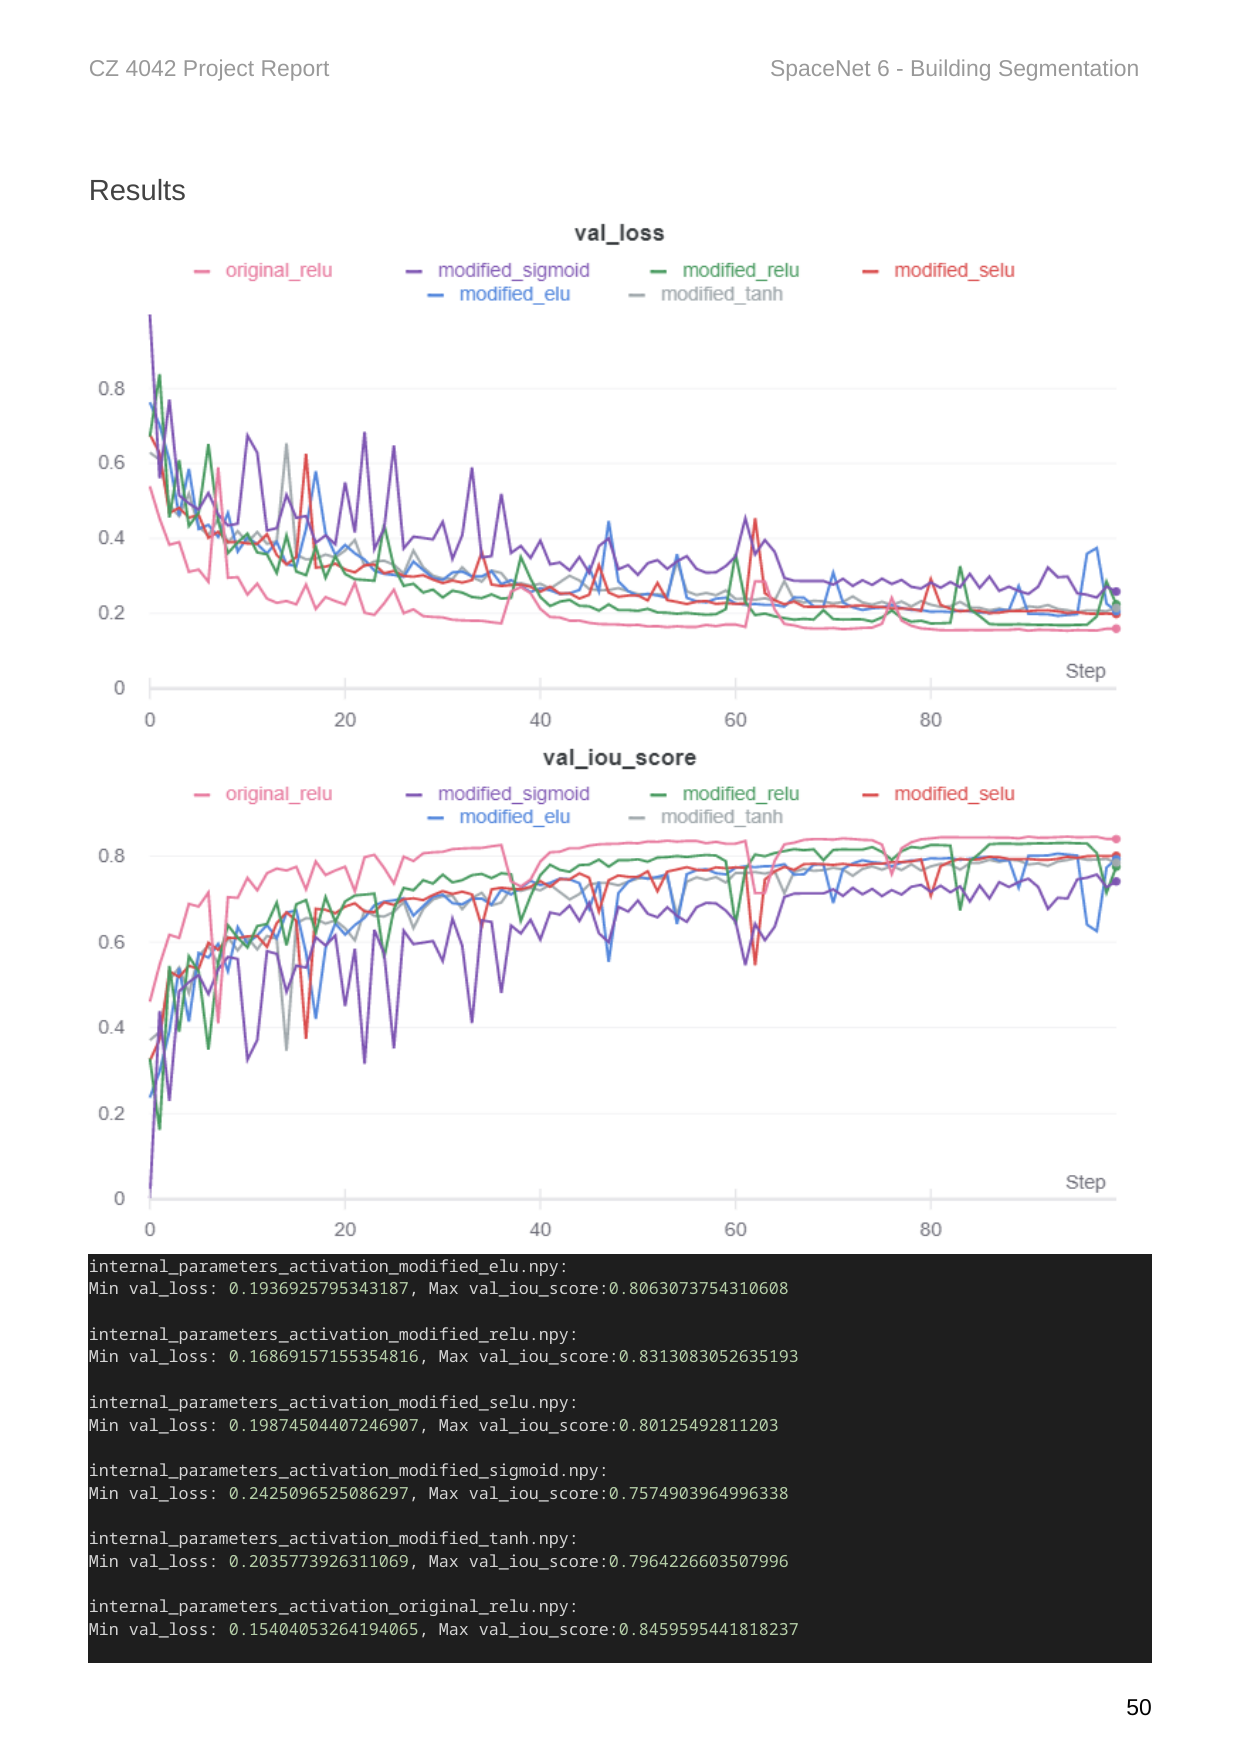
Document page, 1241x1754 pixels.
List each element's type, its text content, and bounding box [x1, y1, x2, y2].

subtitle Results [88, 173, 1152, 207]
picture [88, 220, 1152, 742]
text Min val_loss: 0.2035773926311069, Max val_iou_score:0.7964226603507996 [88, 1549, 1152, 1572]
text Min val_loss: 0.15404053264194065, Max val_iou_score:0.8459595441818237 [88, 1618, 1152, 1640]
text Min val_loss: 0.2425096525086297, Max val_iou_score:0.7574903964996338 [88, 1481, 1152, 1504]
picture [88, 745, 1152, 1251]
text internal_parameters_activation_modified_sigmoid.npy: [88, 1459, 1152, 1481]
text internal_parameters_activation_modified_selu.npy: [88, 1391, 1152, 1413]
text internal_parameters_activation_modified_relu.npy: [88, 1322, 1152, 1345]
text Min val_loss: 0.19874504407246907, Max val_iou_score:0.80125492811203 [88, 1413, 1152, 1436]
text internal_parameters_activation_original_relu.npy: [88, 1595, 1152, 1618]
text Min val_loss: 0.16869157155354816, Max val_iou_score:0.8313083052635193 [88, 1345, 1152, 1368]
text internal_parameters_activation_modified_tanh.npy: [88, 1527, 1152, 1549]
text Min val_loss: 0.1936925795343187, Max val_iou_score:0.8063073754310608 [88, 1277, 1152, 1300]
text internal_parameters_activation_modified_elu.npy: [88, 1254, 1152, 1277]
